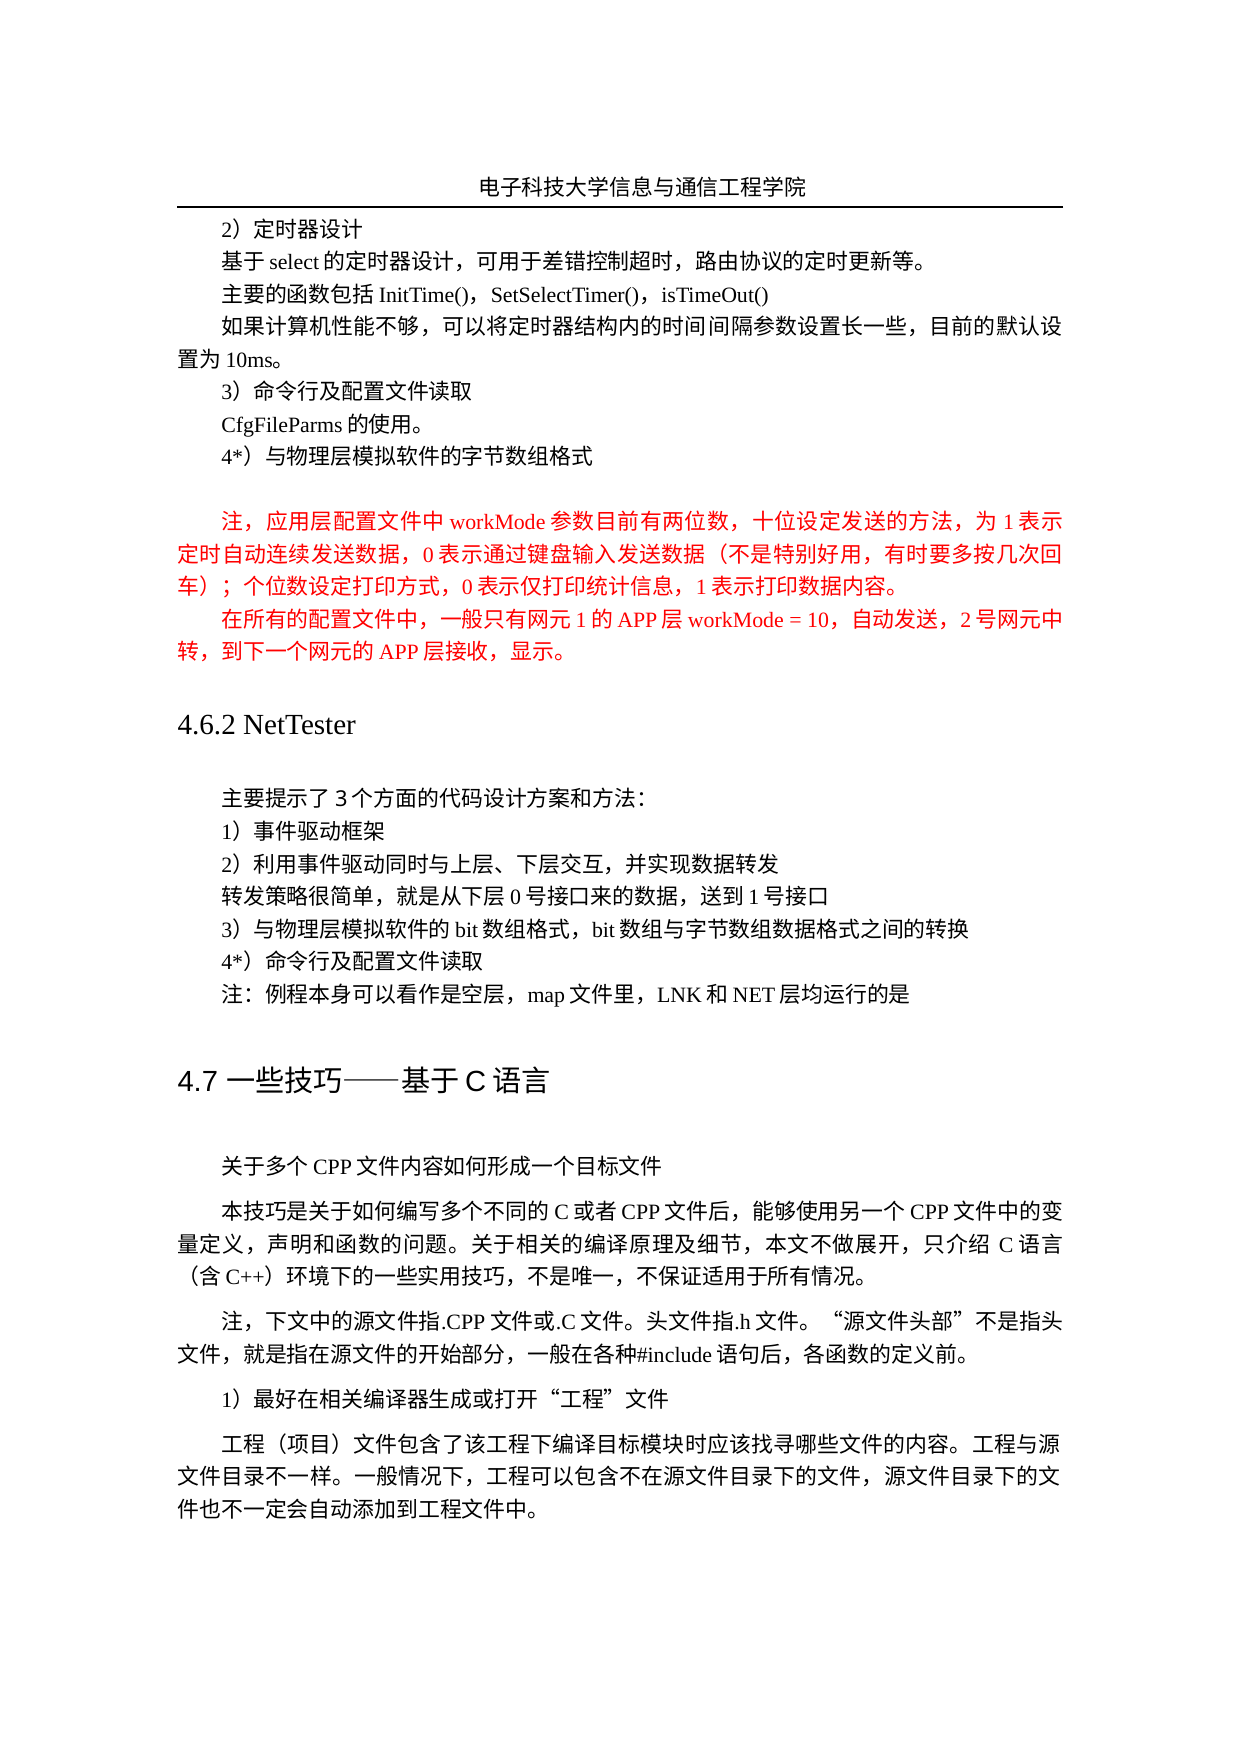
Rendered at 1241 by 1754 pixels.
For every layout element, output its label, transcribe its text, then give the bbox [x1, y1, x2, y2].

text 基于select的定时器设计，可用于差错控制超时，路由协议的定时更新等。 [177, 244, 1063, 276]
text 注：例程本身可以看作是空层，map文件里，LNK和NET层均运行的是 [177, 976, 1063, 1009]
text 3）命令行及配置文件读取 [177, 374, 1063, 406]
text 1）最好在相关编译器生成或打开“工程”文件 [177, 1381, 1063, 1414]
text 1）事件驱动框架 [177, 814, 1063, 846]
text CfgFileParms的使用。 [177, 406, 1063, 439]
text 2）利用事件驱动同时与上层、下层交互，并实现数据转发 [177, 846, 1063, 879]
subtitle 一些技巧——基于C语言 [177, 1046, 1063, 1111]
text 如果计算机性能不够，可以将定时器结构内的时间间隔参数设置长一些，目前的默认设置为10ms。 [177, 309, 1063, 374]
text 4*）与物理层模拟软件的字节数组格式 [177, 439, 1063, 471]
text 关于多个CPP文件内容如何形成一个目标文件 [177, 1149, 1063, 1181]
text 转发策略很简单，就是从下层0号接口来的数据，送到1号接口 [177, 879, 1063, 911]
text 在所有的配置文件中，一般只有网元1的APP层workMode = 10，自动发送，2号网元中转，到下一个网元的APP层接收，显示。 [177, 601, 1063, 666]
subtitle NetTester [177, 691, 1063, 756]
text 4*）命令行及配置文件读取 [177, 944, 1063, 976]
text 工程（项目）文件包含了该工程下编译目标模块时应该找寻哪些文件的内容。工程与源文件目录不一样。一般情况下，工程可以包含不在源文件目录下的文件，源文件目录下的文件也不一定会自动添加到工程文件中。 [177, 1426, 1063, 1524]
list 主要提示了3个方面的代码设计方案和方法： [177, 781, 1063, 814]
text 注，应用层配置文件中workMode参数目前有两位数，十位设定发送的方法，为1表示定时自动连续发送数据，0表示通过键盘输入发送数据（不是特别好用，有时要多按几次回车）；个位数设定打印方式，0表示仅打印统计信息，1表示打印数据内容。 [177, 504, 1063, 601]
text 3）与物理层模拟软件的bit数组格式，bit数组与字节数组数据格式之间的转换 [177, 911, 1063, 944]
text 主要的函数包括InitTime()，SetSelectTimer()，isTimeOut() [177, 276, 1063, 309]
text 本技巧是关于如何编写多个不同的C或者CPP文件后，能够使用另一个CPP文件中的变量定义，声明和函数的问题。关于相关的编译原理及细节，本文不做展开，只介绍C语言（含C++）环境下的一些实用技巧，不是唯一，不保证适用于所有情况。 [177, 1194, 1063, 1291]
text 注，下文中的源文件指.CPP文件或.C文件。头文件指.h文件。“源文件头部”不是指头文件，就是指在源文件的开始部分，一般在各种#include语句后，各函数的定义前。 [177, 1304, 1063, 1369]
text 2）定时器设计 [177, 211, 1063, 244]
